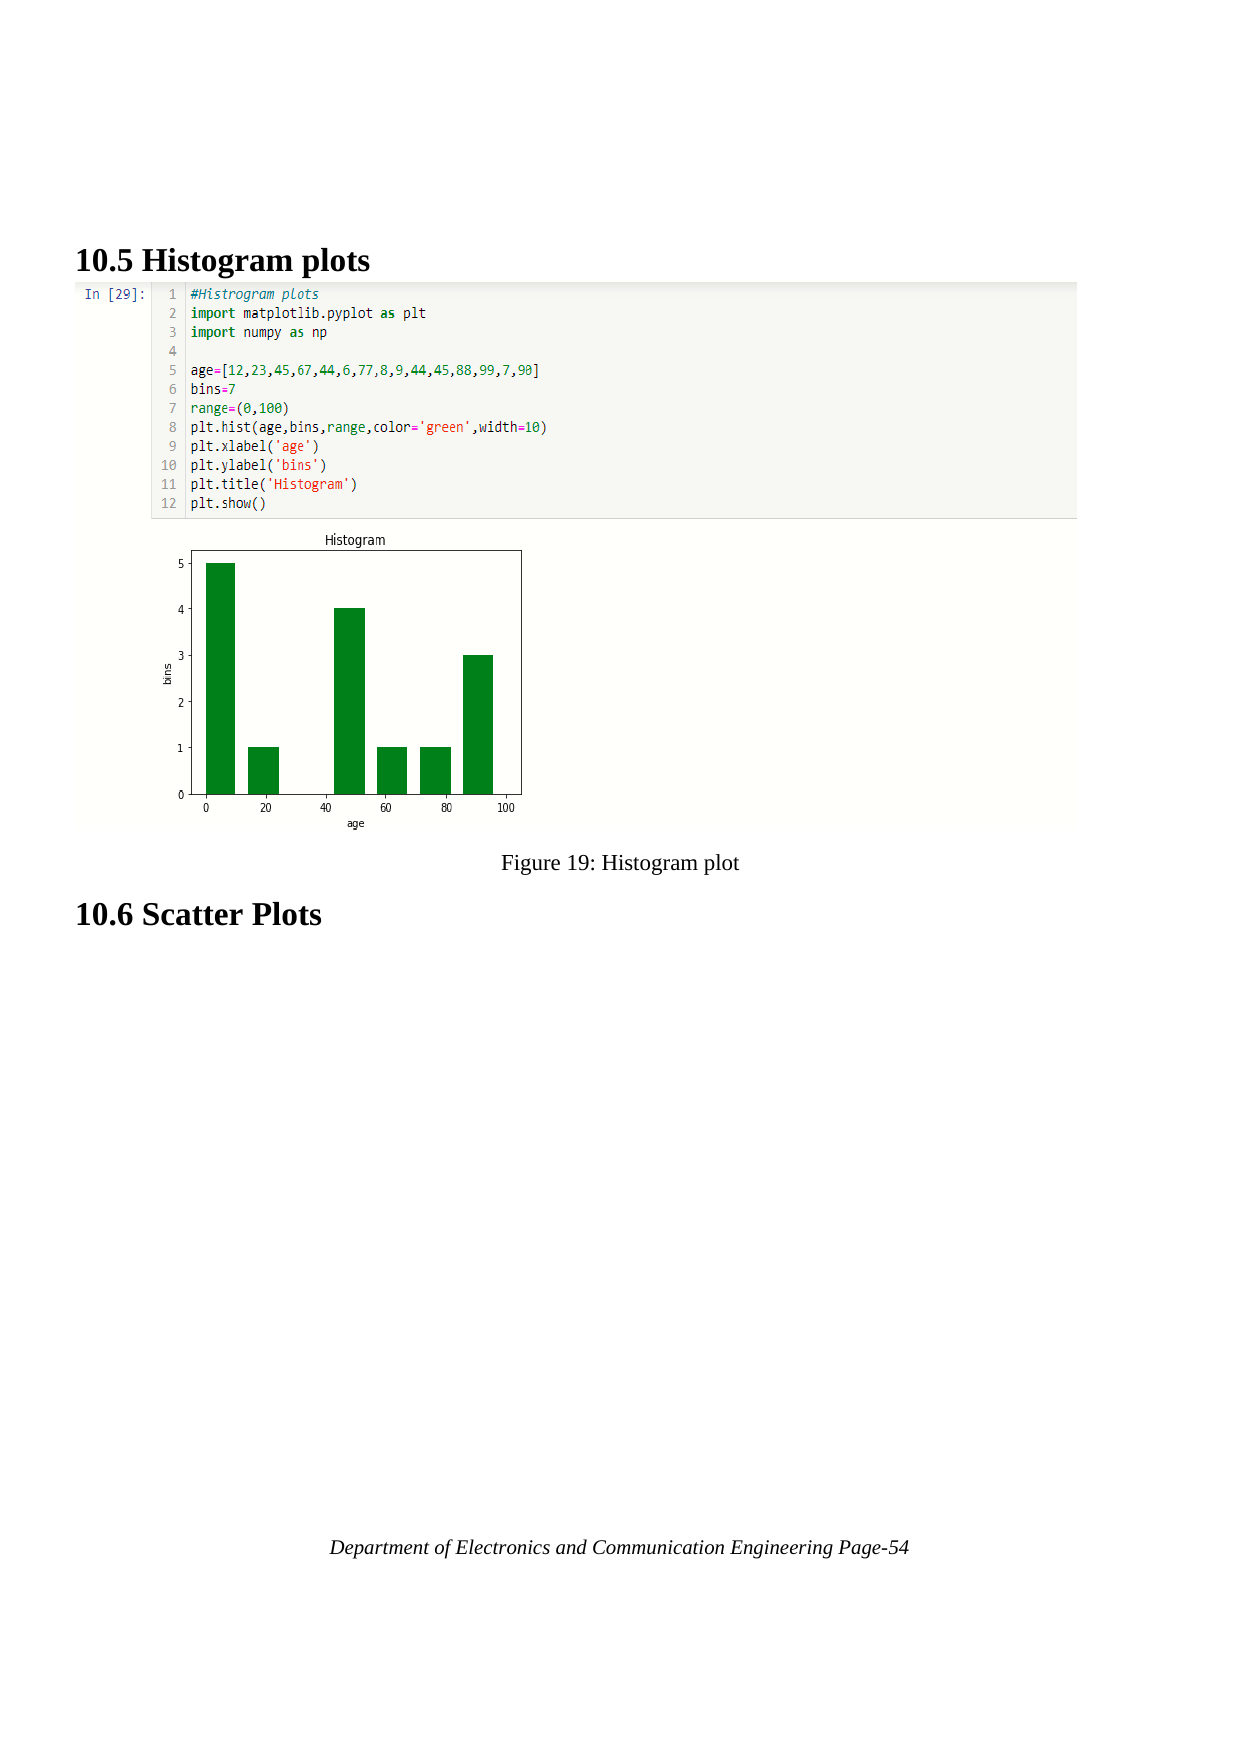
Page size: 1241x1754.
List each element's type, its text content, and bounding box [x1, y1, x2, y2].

picture [75, 280, 1077, 831]
text Figure 19: Histogram plot [75, 849, 1165, 875]
text 10.6 Scatter Plots [75, 894, 1165, 932]
